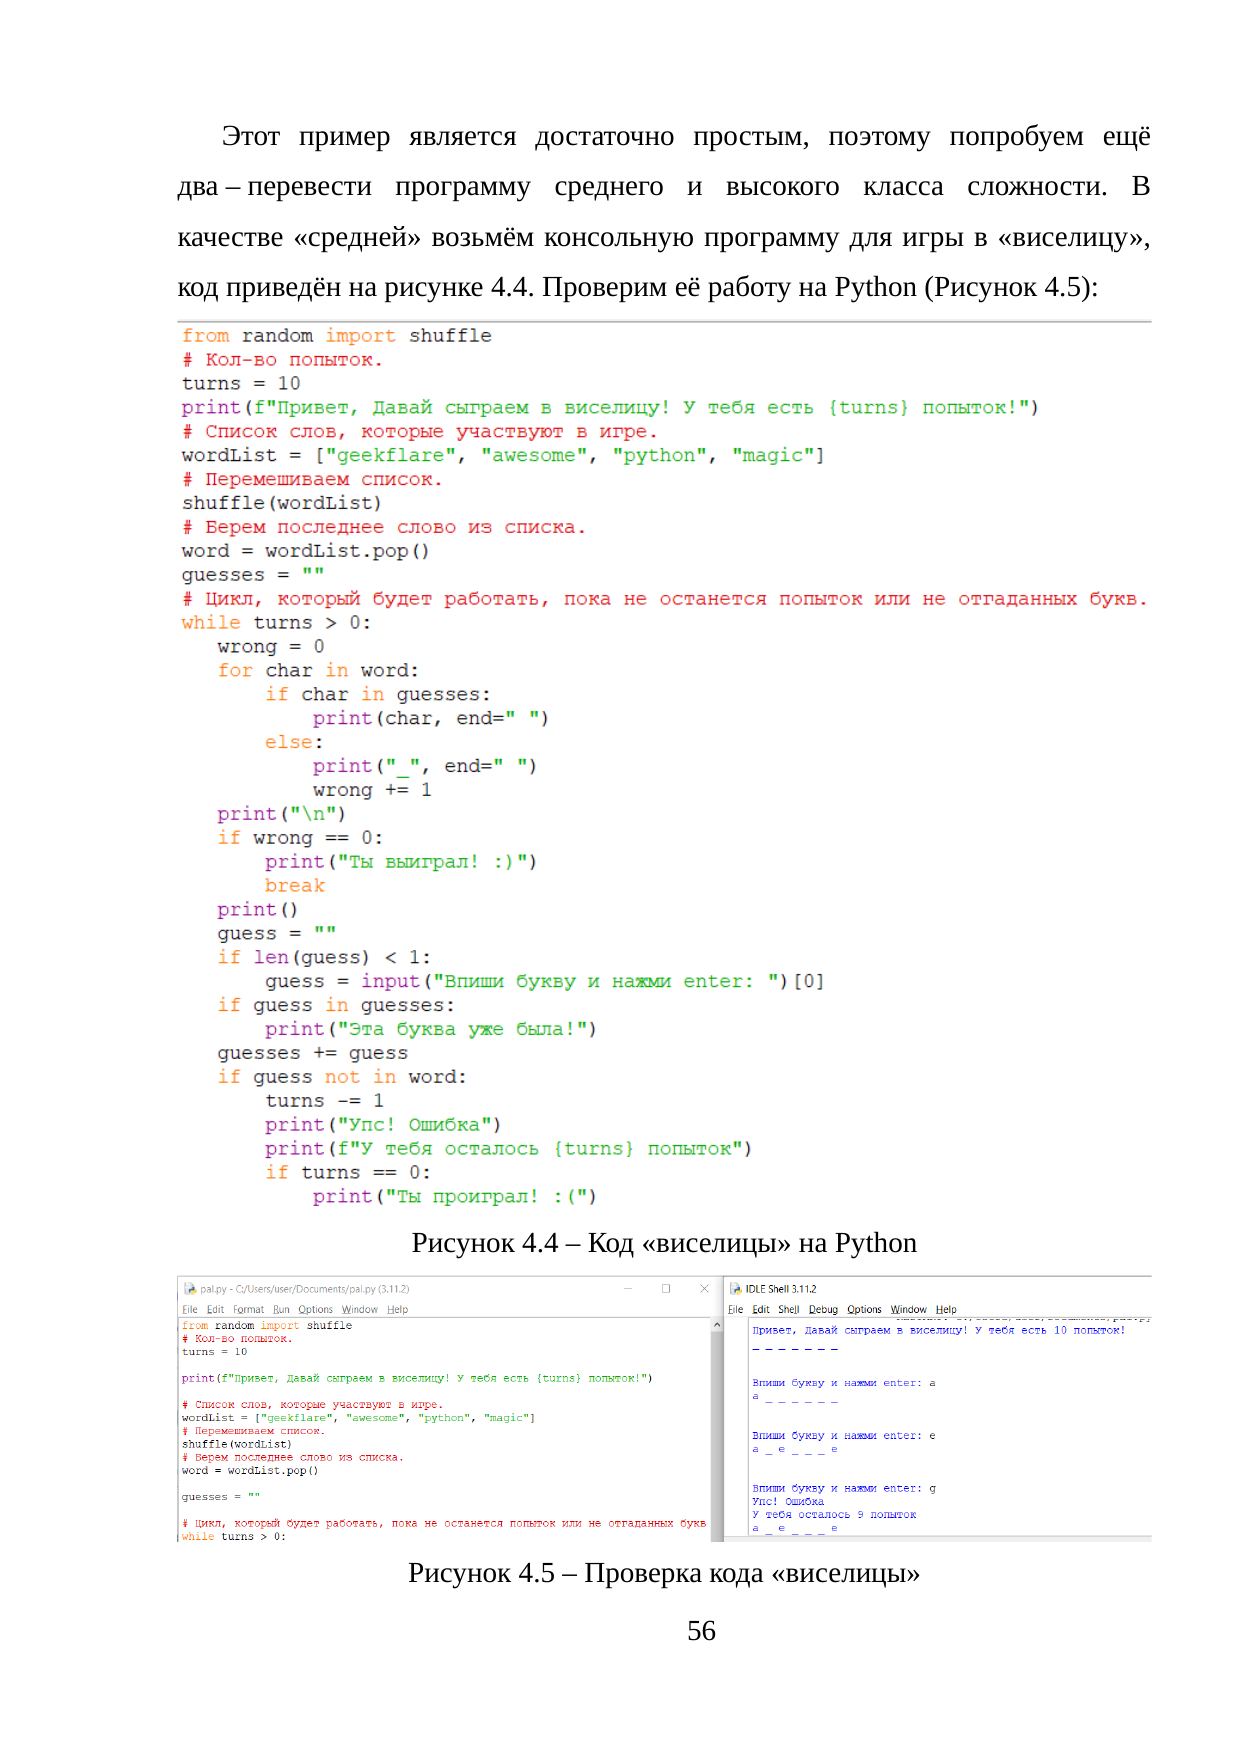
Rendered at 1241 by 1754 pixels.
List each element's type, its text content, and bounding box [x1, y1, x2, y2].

text Рисунок 4.5 – Проверка кода «виселицы» [177, 1555, 1152, 1589]
text Рисунок 4.4 – Код «виселицы» на Python [177, 1225, 1152, 1259]
picture [177, 1275, 1152, 1542]
picture [177, 319, 1152, 1212]
text Этот пример является достаточно простым, поэтому попробуем ещё два – перевести программу среднего и высокого класса сложности. В качестве «средней» возьмём консольную программу для игры в «виселицу», код приведён на рисунке 4.4. Проверим её работу на Python (Рисунок 4.5): [177, 118, 1152, 303]
